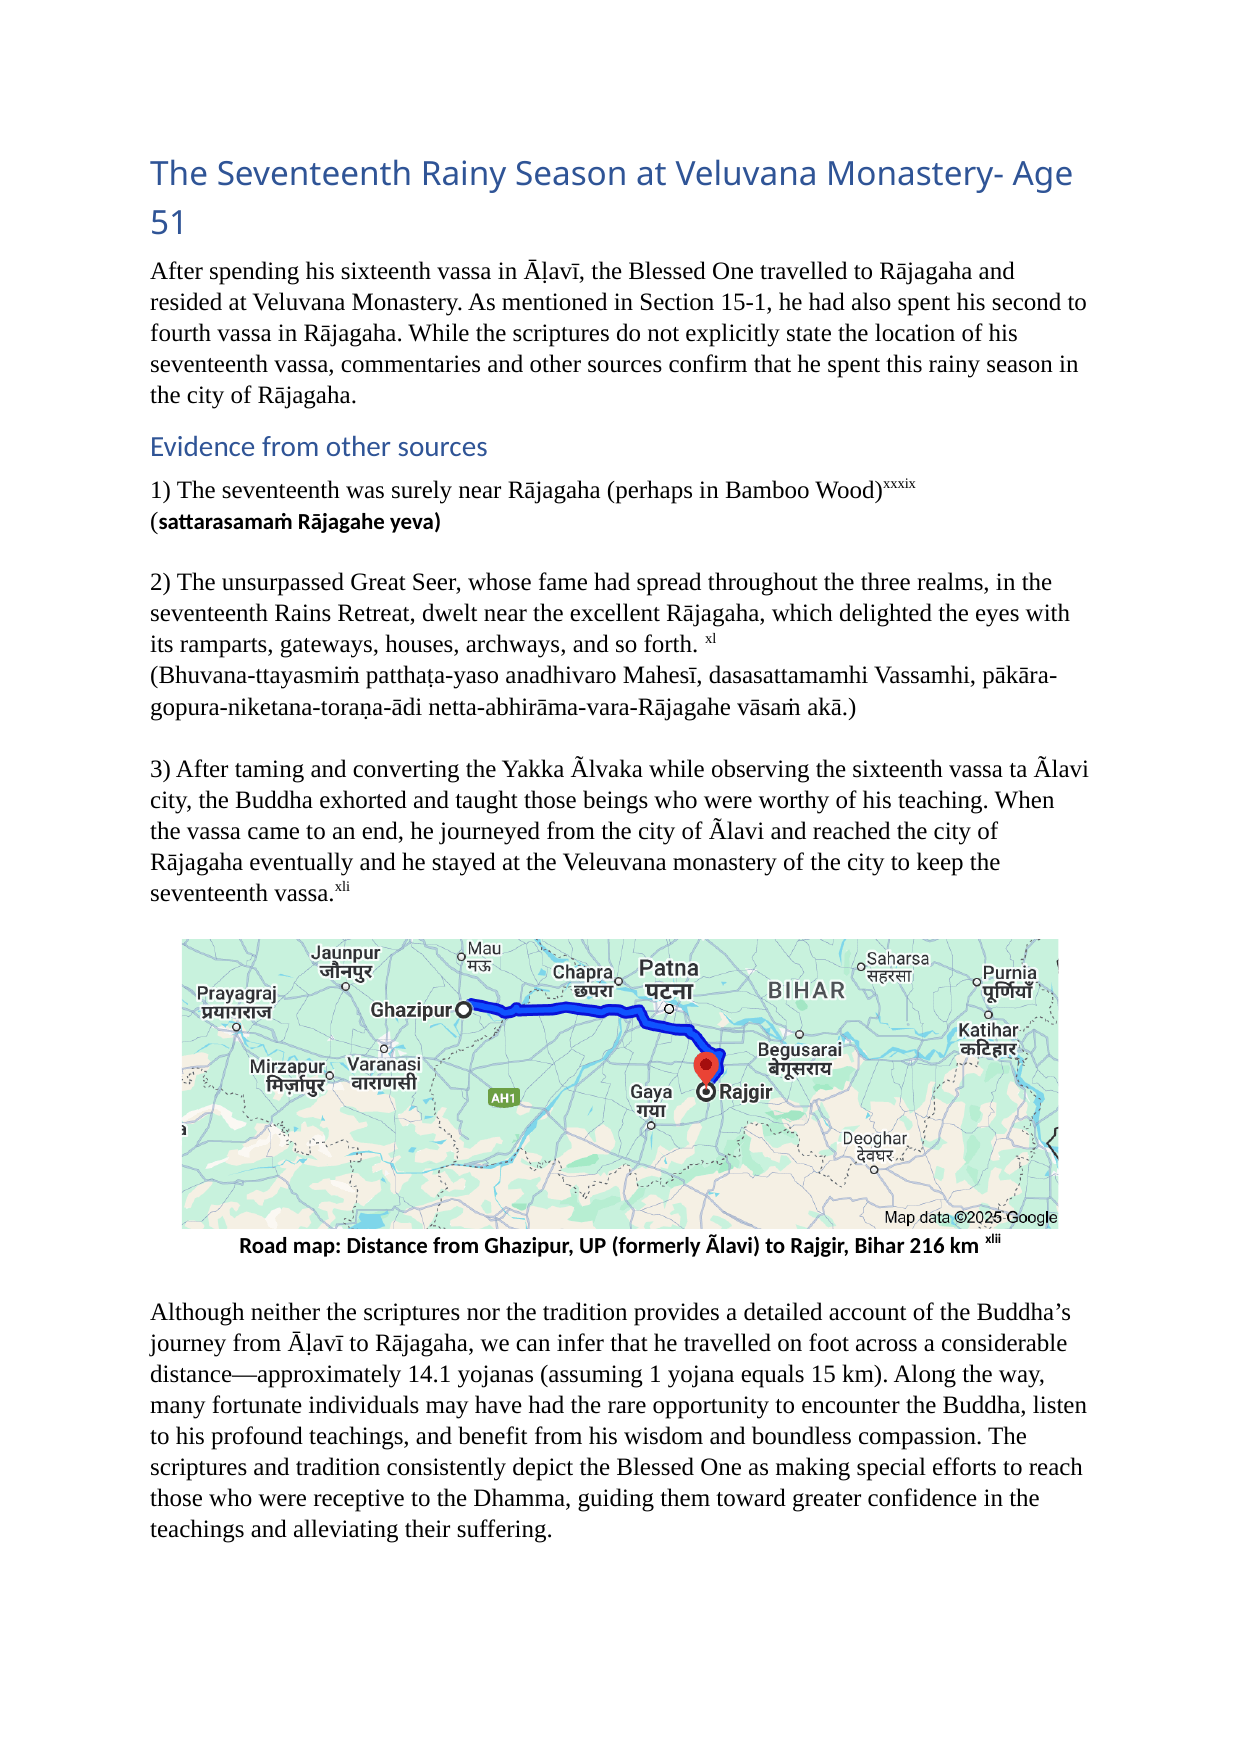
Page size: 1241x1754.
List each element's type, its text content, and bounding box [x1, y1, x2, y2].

subtitle Evidence from other sources [150, 428, 1090, 464]
picture [181, 939, 1059, 1229]
subtitle The Seventeenth Rainy Season at Veluvana Monastery- Age 51 [150, 150, 1090, 244]
text 1) The seventeenth was surely near Rājagaha (perhaps in Bamboo Wood) [150, 475, 1090, 504]
text Although neither the scriptures nor the tradition provides a detailed account of the Buddha’s journey from Āḷavī to Rājagaha, we can infer that he travelled on foot across a considerable distance—approximately 14.1 yojanas (assuming 1 yojana equals 15 km). Along the way, many fortunate individuals may have had the rare opportunity to encounter the Buddha, listen to his profound teachings, and benefit from his wisdom and boundless compassion. The scriptures and tradition consistently depict the Blessed One as making special efforts to reach those who were receptive to the Dhamma, guiding them toward greater confidence in the teachings and alleviating their suffering. [150, 1297, 1090, 1543]
text (sattarasamaṁ Rājagahe yeva) [150, 506, 1090, 535]
text Road map: Distance from Ghazipur, UP (formerly Ãlavi) to Rajgir, Bihar 216 km [150, 1231, 1090, 1259]
text (Bhuvana-ttayasmiṁ patthaṭa-yaso anadhivaro Mahesī, dasasattamamhi Vassamhi, pākāra-gopura-niketana-toraṇa-ādi netta-abhirāma-vara-Rājagahe vāsaṁ akā.) [150, 661, 1090, 720]
text After spending his sixteenth vassa in Āḷavī, the Blessed One travelled to Rājagaha and resided at Veluvana Monastery. As mentioned in Section 15-1, he had also spent his second to fourth vassa in Rājagaha. While the scriptures do not explicitly state the location of his seventeenth vassa, commentaries and other sources confirm that he spent this rainy season in the city of Rājagaha. [150, 256, 1090, 409]
text 2) The unsurpassed Great Seer, whose fame had spread throughout the three realms, in the seventeenth Rains Retreat, dwelt near the excellent Rājagaha, which delighted the eyes with its ramparts, gateways, houses, archways, and so forth. [150, 567, 1090, 658]
text 3) After taming and converting the Yakka Ãlvaka while observing the sixteenth vassa ta Ãlavi city, the Buddha exhorted and taught those beings who were worthy of his teaching. When the vassa came to an end, he journeyed from the city of Ãlavi and reached the city of Rājagaha eventually and he stayed at the Veleuvana monastery of the city to keep the seventeenth vassa. [150, 754, 1090, 907]
